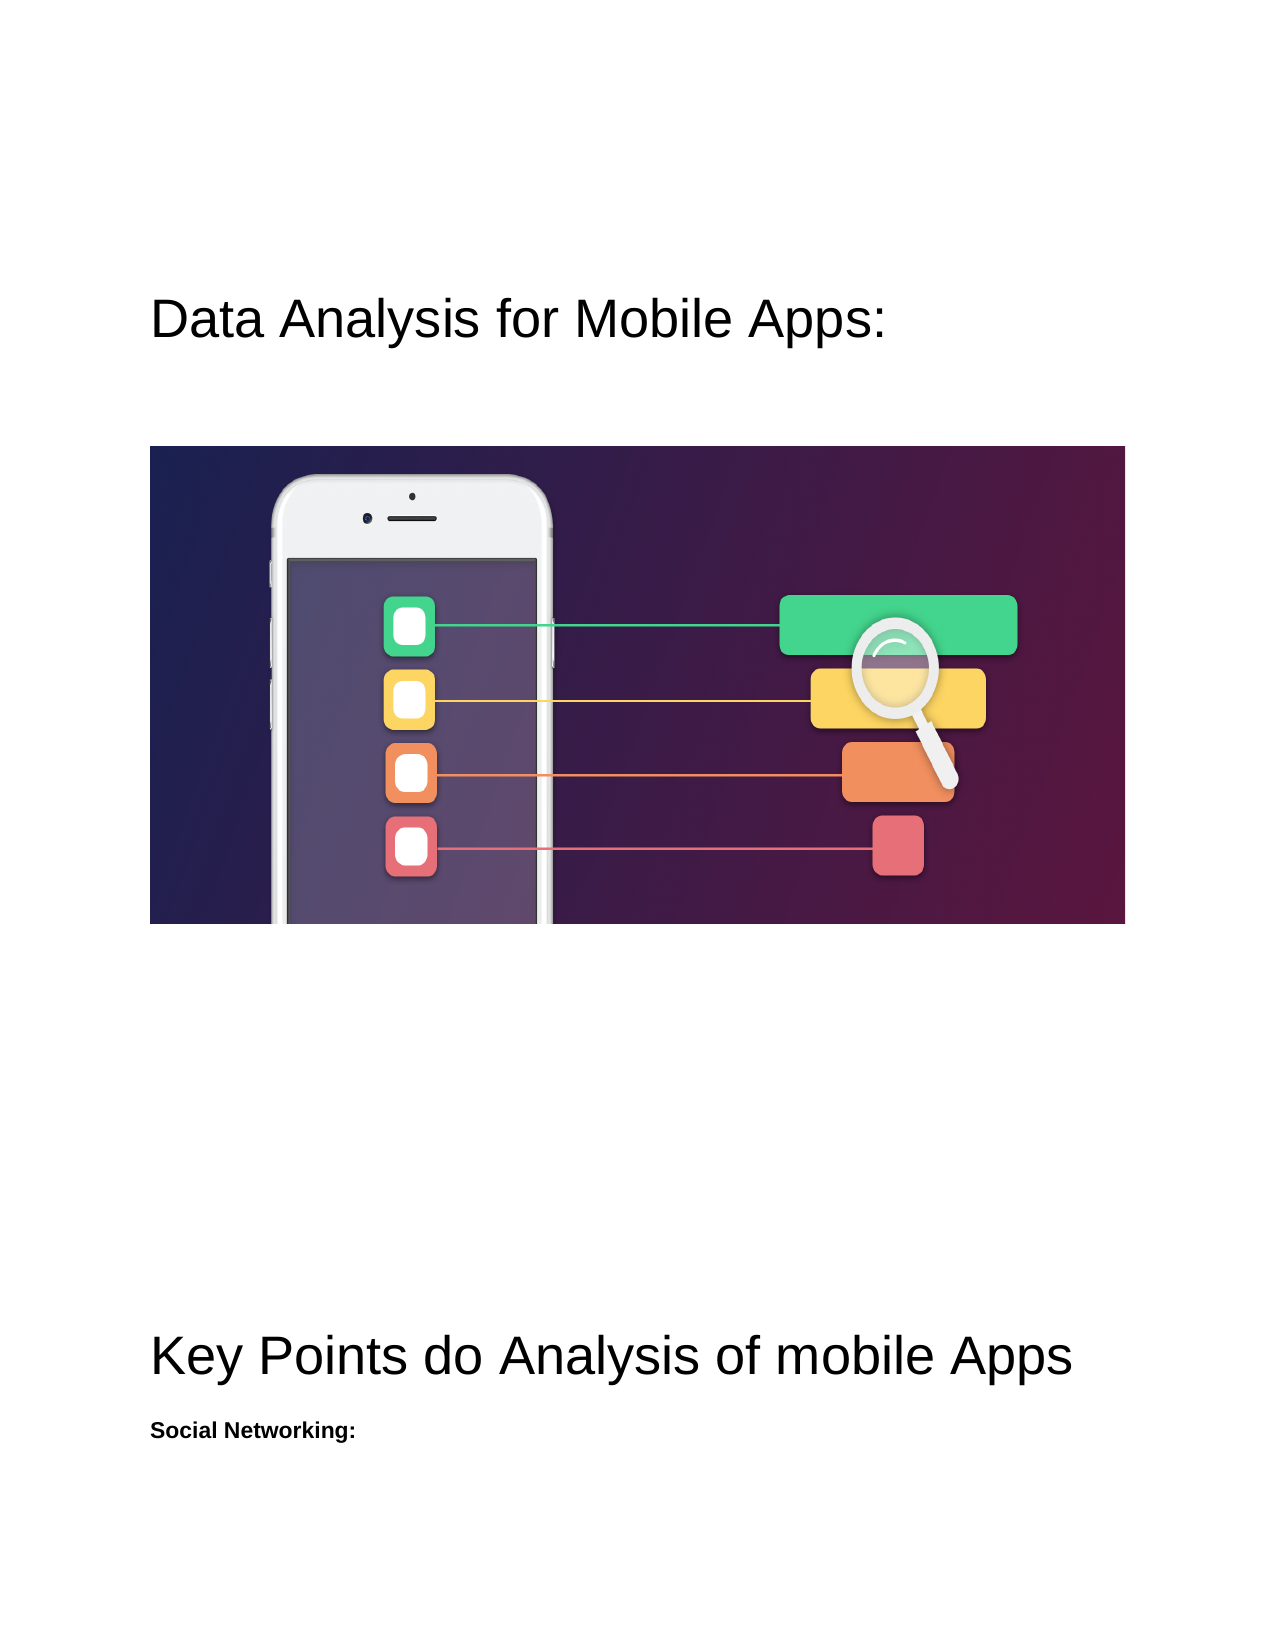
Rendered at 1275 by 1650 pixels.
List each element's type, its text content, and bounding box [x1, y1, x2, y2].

title Data Analysis for Mobile Apps: [150, 287, 1125, 349]
text Social Networking: [150, 1417, 1125, 1443]
picture [150, 446, 1125, 924]
title Key Points do Analysis of mobile Apps [150, 1324, 1125, 1386]
